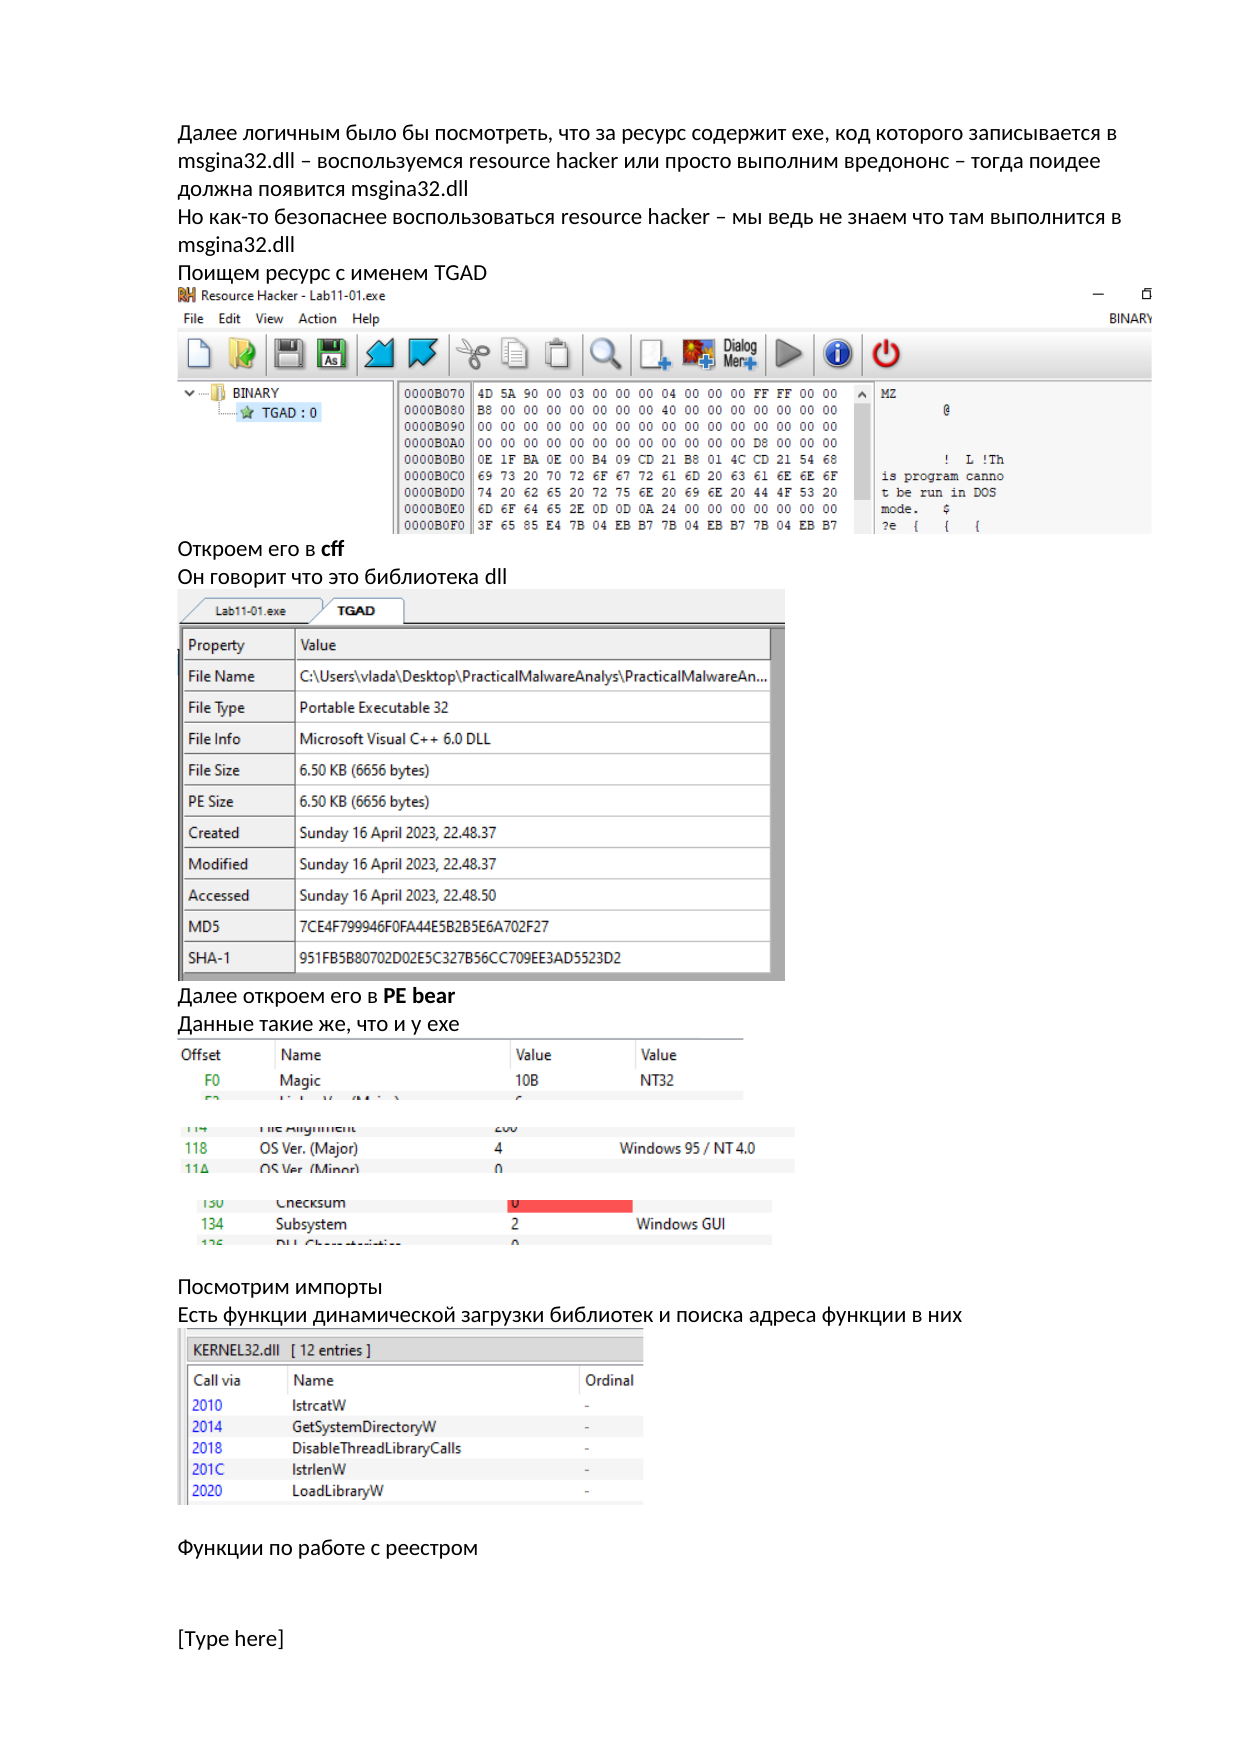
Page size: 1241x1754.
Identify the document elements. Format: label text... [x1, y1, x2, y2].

text Посмотрим импорты [177, 1272, 1152, 1300]
picture [177, 1328, 644, 1505]
picture [177, 1200, 773, 1245]
text Но как-то безопаснее воспользоваться resource hacker – мы ведь не знаем что там выполнится в msgina32.dll [177, 202, 1152, 258]
picture [177, 1037, 744, 1100]
text Он говорит что это библиотека dll [177, 562, 1152, 590]
picture [177, 589, 785, 981]
text Данные такие же, что и у exe [177, 1009, 1152, 1037]
picture [177, 286, 1152, 534]
picture [177, 1127, 795, 1173]
text Есть функции динамической загрузки библиотек и поиска адреса функции в них [177, 1300, 1152, 1328]
text Поищем ресурс с именем TGAD [177, 258, 1152, 286]
text Откроем его в cff [177, 534, 1152, 562]
text Далее откроем его в PE bear [177, 981, 1152, 1009]
text Функции по работе с реестром [177, 1533, 1152, 1561]
text Далее логичным было бы посмотреть, что за ресурс содержит exe, код которого записывается в msgina32.dll – воспользуемся resource hacker или просто выполним вредононс – тогда поидее должна появится msgina32.dll [177, 118, 1152, 202]
